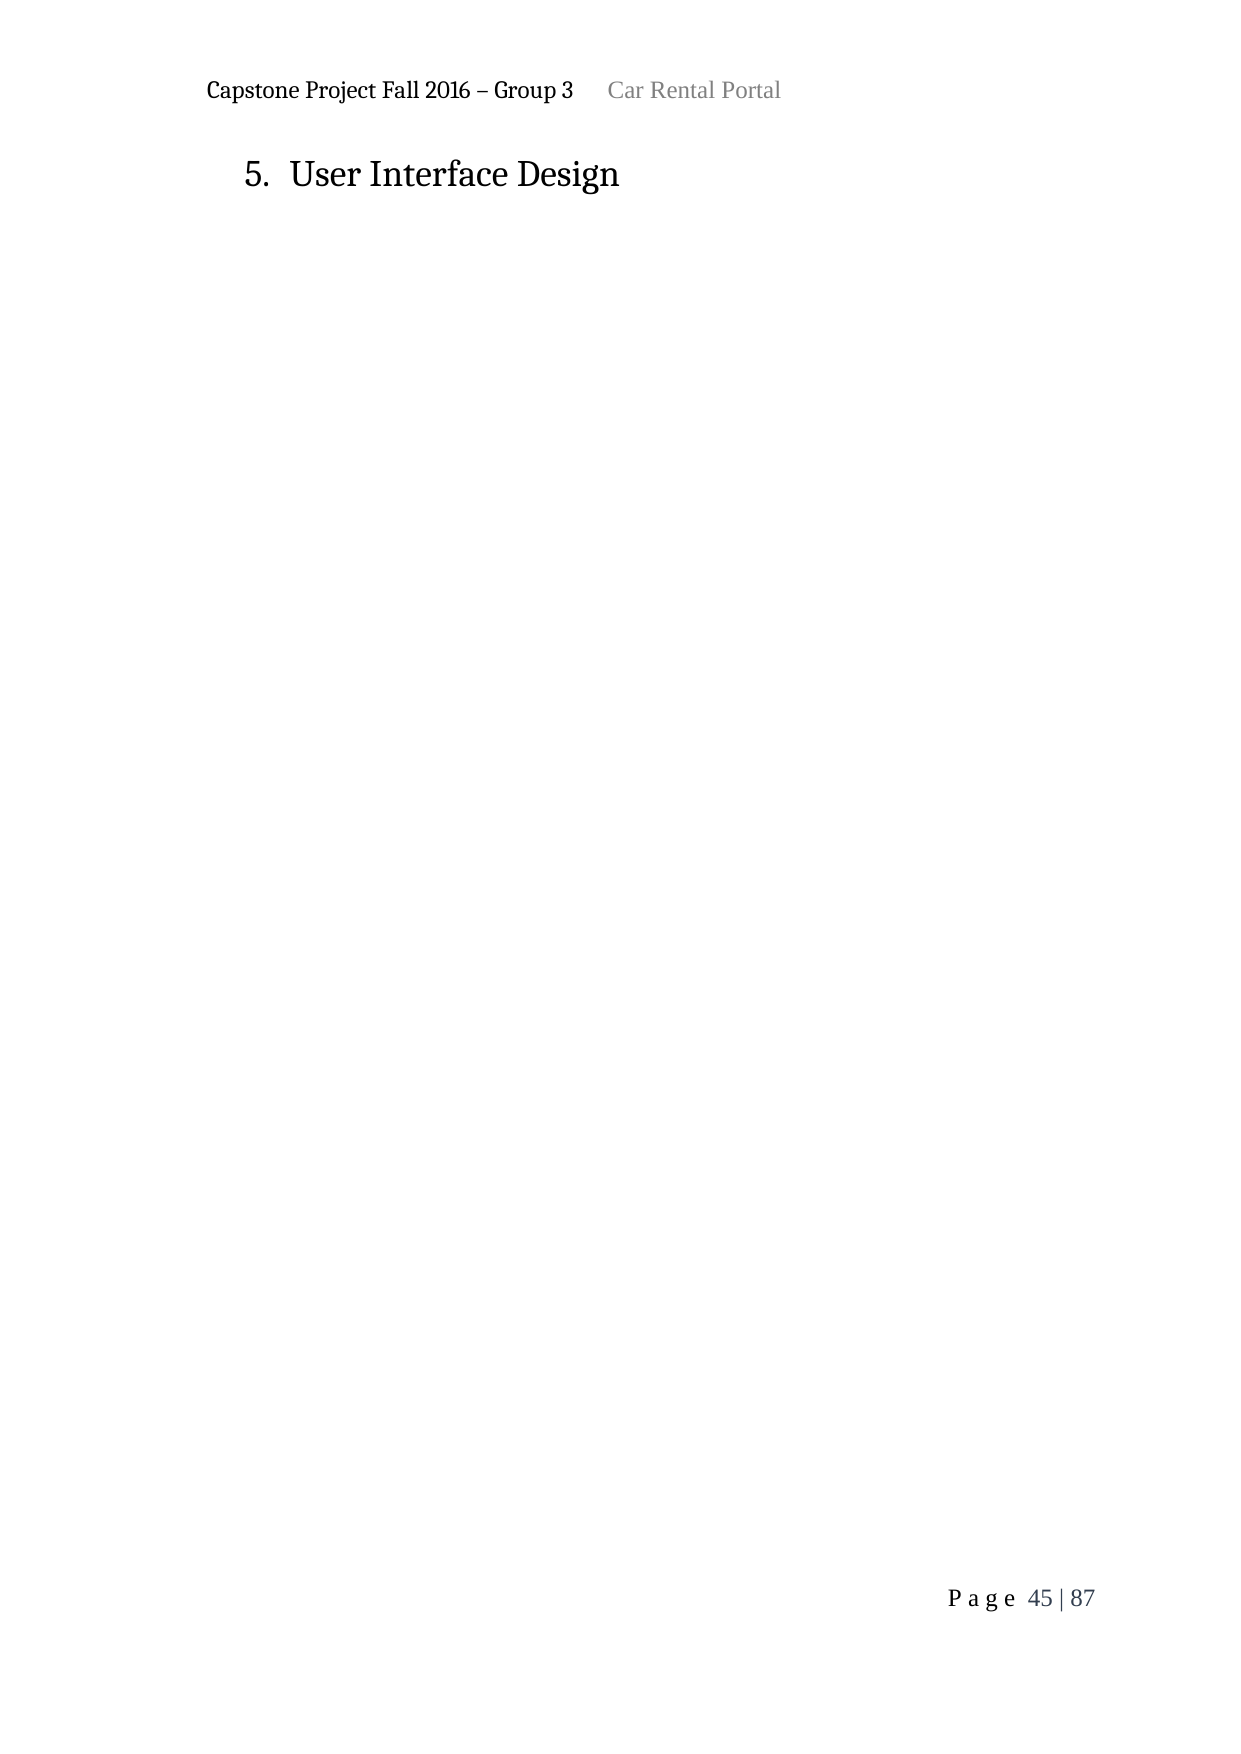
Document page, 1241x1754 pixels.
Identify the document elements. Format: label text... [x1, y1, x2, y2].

subtitle User Interface Design [244, 152, 1122, 196]
